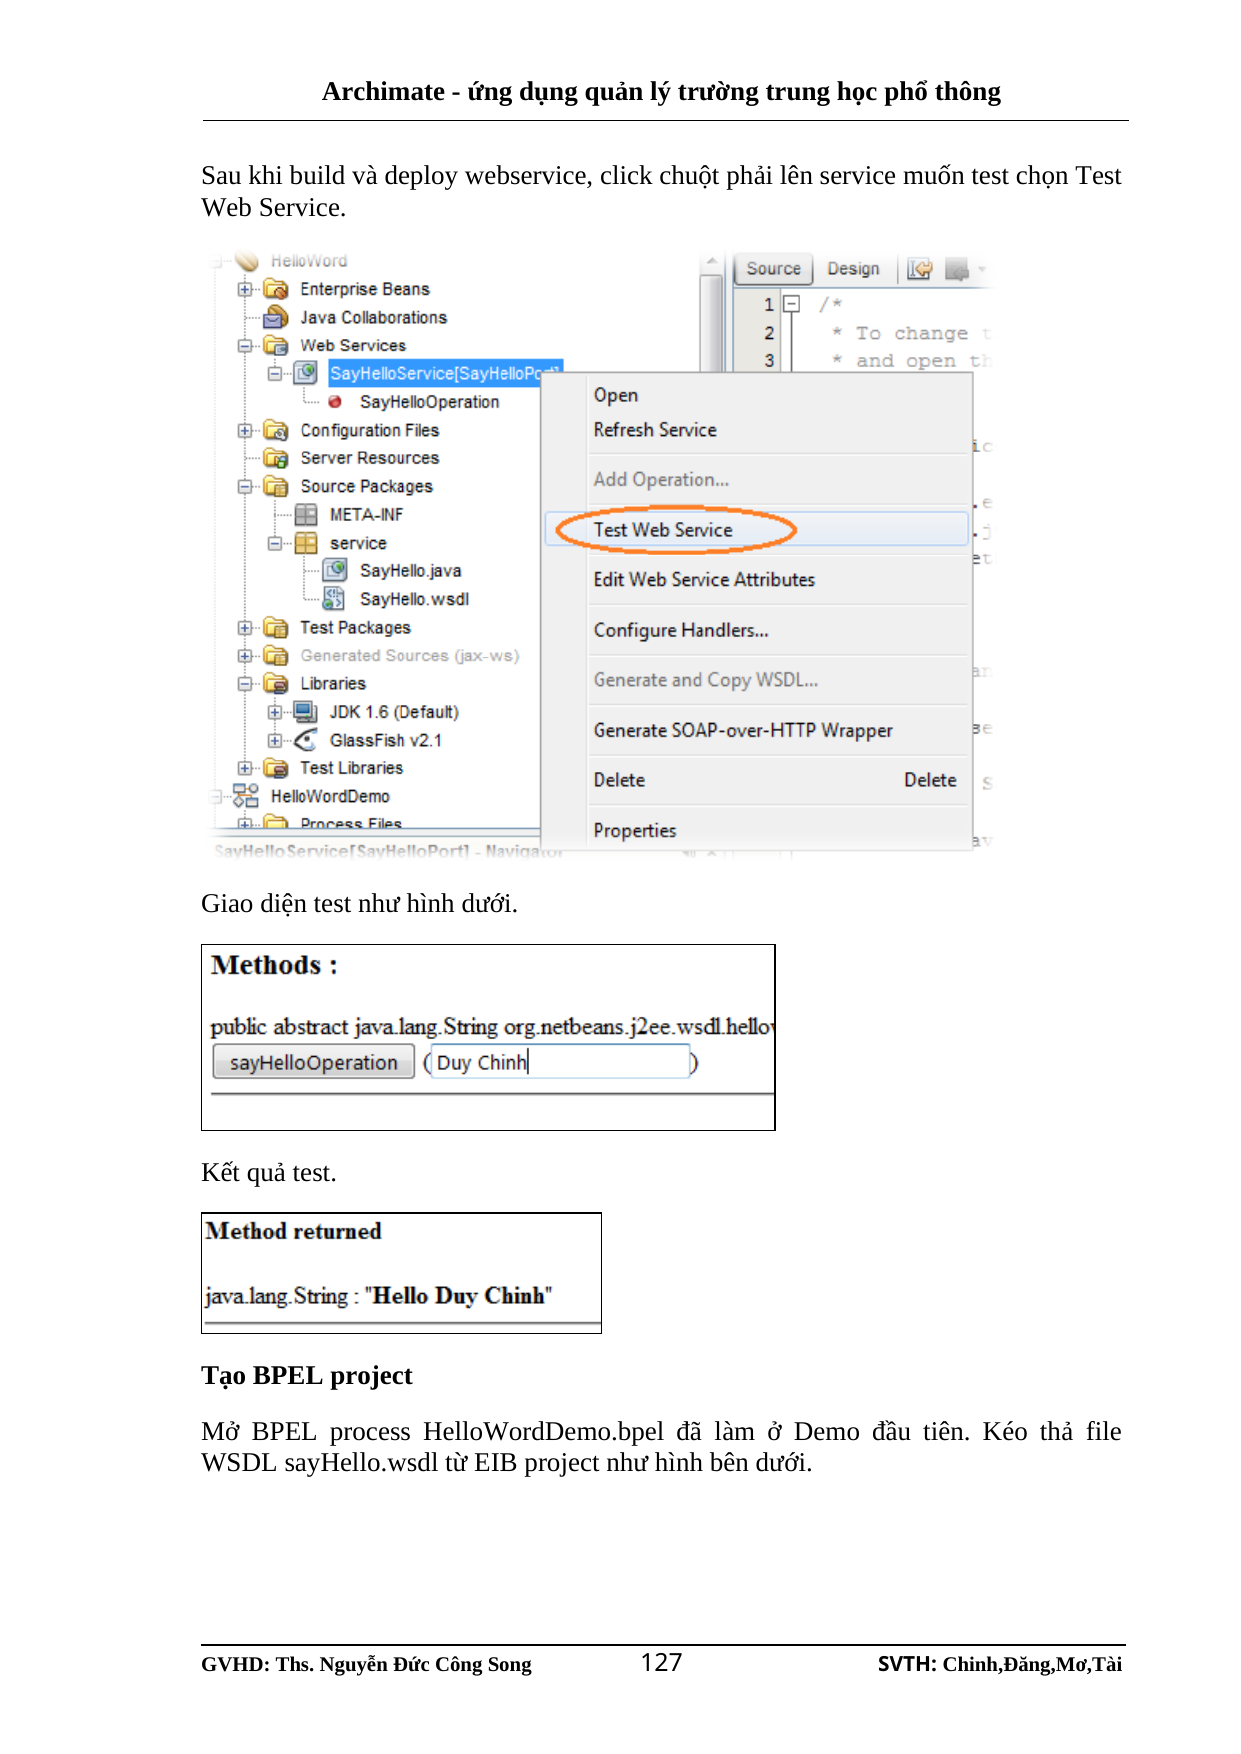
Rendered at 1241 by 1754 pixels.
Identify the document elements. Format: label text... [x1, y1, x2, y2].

text Sau khi build và deploy webservice, click chuột phải lên service muốn test chọn Test Web Service. [201, 159, 1122, 222]
text Mở BPEL process HelloWordDemo.bpel đã làm ở Demo đầu tiên. Kéo thả file WSDL sayHello.wsdl từ EIB project như hình bên dưới. [201, 1415, 1122, 1478]
picture [202, 1214, 601, 1333]
text Giao diện test như hình dưới. [201, 887, 1122, 919]
picture [202, 945, 774, 1130]
picture [232, 275, 970, 835]
text Tạo BPEL project [201, 1359, 1122, 1390]
text Kết quả test. [201, 1156, 1122, 1187]
